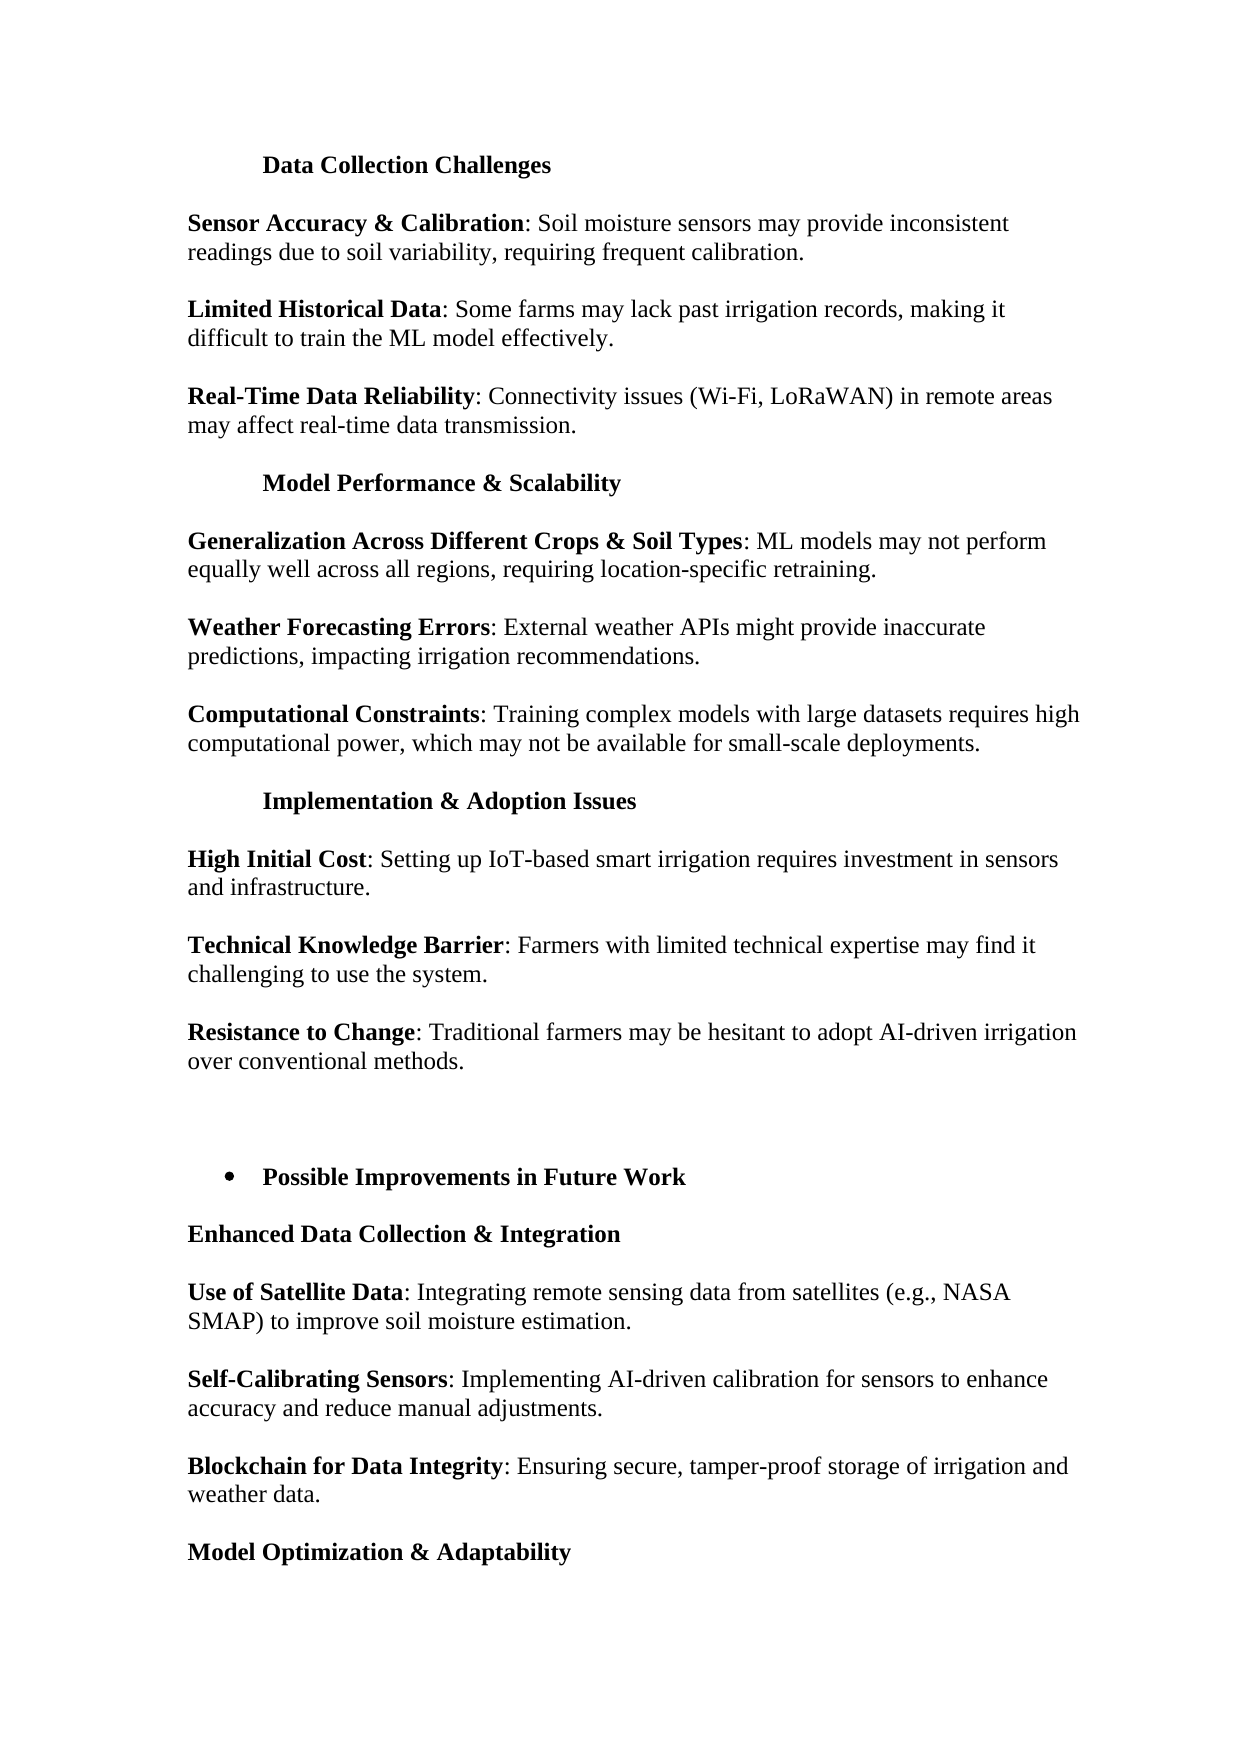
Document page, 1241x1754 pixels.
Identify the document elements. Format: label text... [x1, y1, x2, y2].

text Data Collection Challenges [262, 150, 1090, 179]
text Model Performance & Scalability [262, 468, 1090, 497]
text Technical Knowledge Barrier: Farmers with limited technical expertise may find it challenging to use the system. [187, 930, 1090, 988]
text Generalization Across Different Crops & Soil Types: ML models may not perform equally well across all regions, requiring location-specific retraining. [187, 526, 1090, 583]
text Real-Time Data Reliability: Connectivity issues (Wi-Fi, LoRaWAN) in remote areas may affect real-time data transmission. [187, 381, 1090, 439]
text Limited Historical Data: Some farms may lack past irrigation records, making it difficult to train the ML model effectively. [187, 294, 1090, 352]
text Implementation & Adoption Issues [262, 786, 1090, 814]
text Enhanced Data Collection & Integration [187, 1219, 1090, 1248]
text Use of Satellite Data: Integrating remote sensing data from satellites (e.g., NASA SMAP) to improve soil moisture estimation. [187, 1277, 1090, 1335]
text Weather Forecasting Errors: External weather APIs might provide inaccurate predictions, impacting irrigation recommendations. [187, 612, 1090, 670]
text Blockchain for Data Integrity: Ensuring secure, tamper-proof storage of irrigation and weather data. [187, 1451, 1090, 1508]
list Possible Improvements in Future Work [225, 1162, 1090, 1190]
text Self-Calibrating Sensors: Implementing AI-driven calibration for sensors to enhance accuracy and reduce manual adjustments. [187, 1364, 1090, 1422]
text Sensor Accuracy & Calibration: Soil moisture sensors may provide inconsistent readings due to soil variability, requiring frequent calibration. [187, 208, 1090, 265]
text Computational Constraints: Training complex models with large datasets requires high computational power, which may not be available for small-scale deployments. [187, 699, 1090, 757]
text Model Optimization & Adaptability [187, 1537, 1090, 1566]
text High Initial Cost: Setting up IoT-based smart irrigation requires investment in sensors and infrastructure. [187, 844, 1090, 901]
text Resistance to Change: Traditional farmers may be hesitant to adopt AI-driven irrigation over conventional methods. [187, 1017, 1090, 1074]
